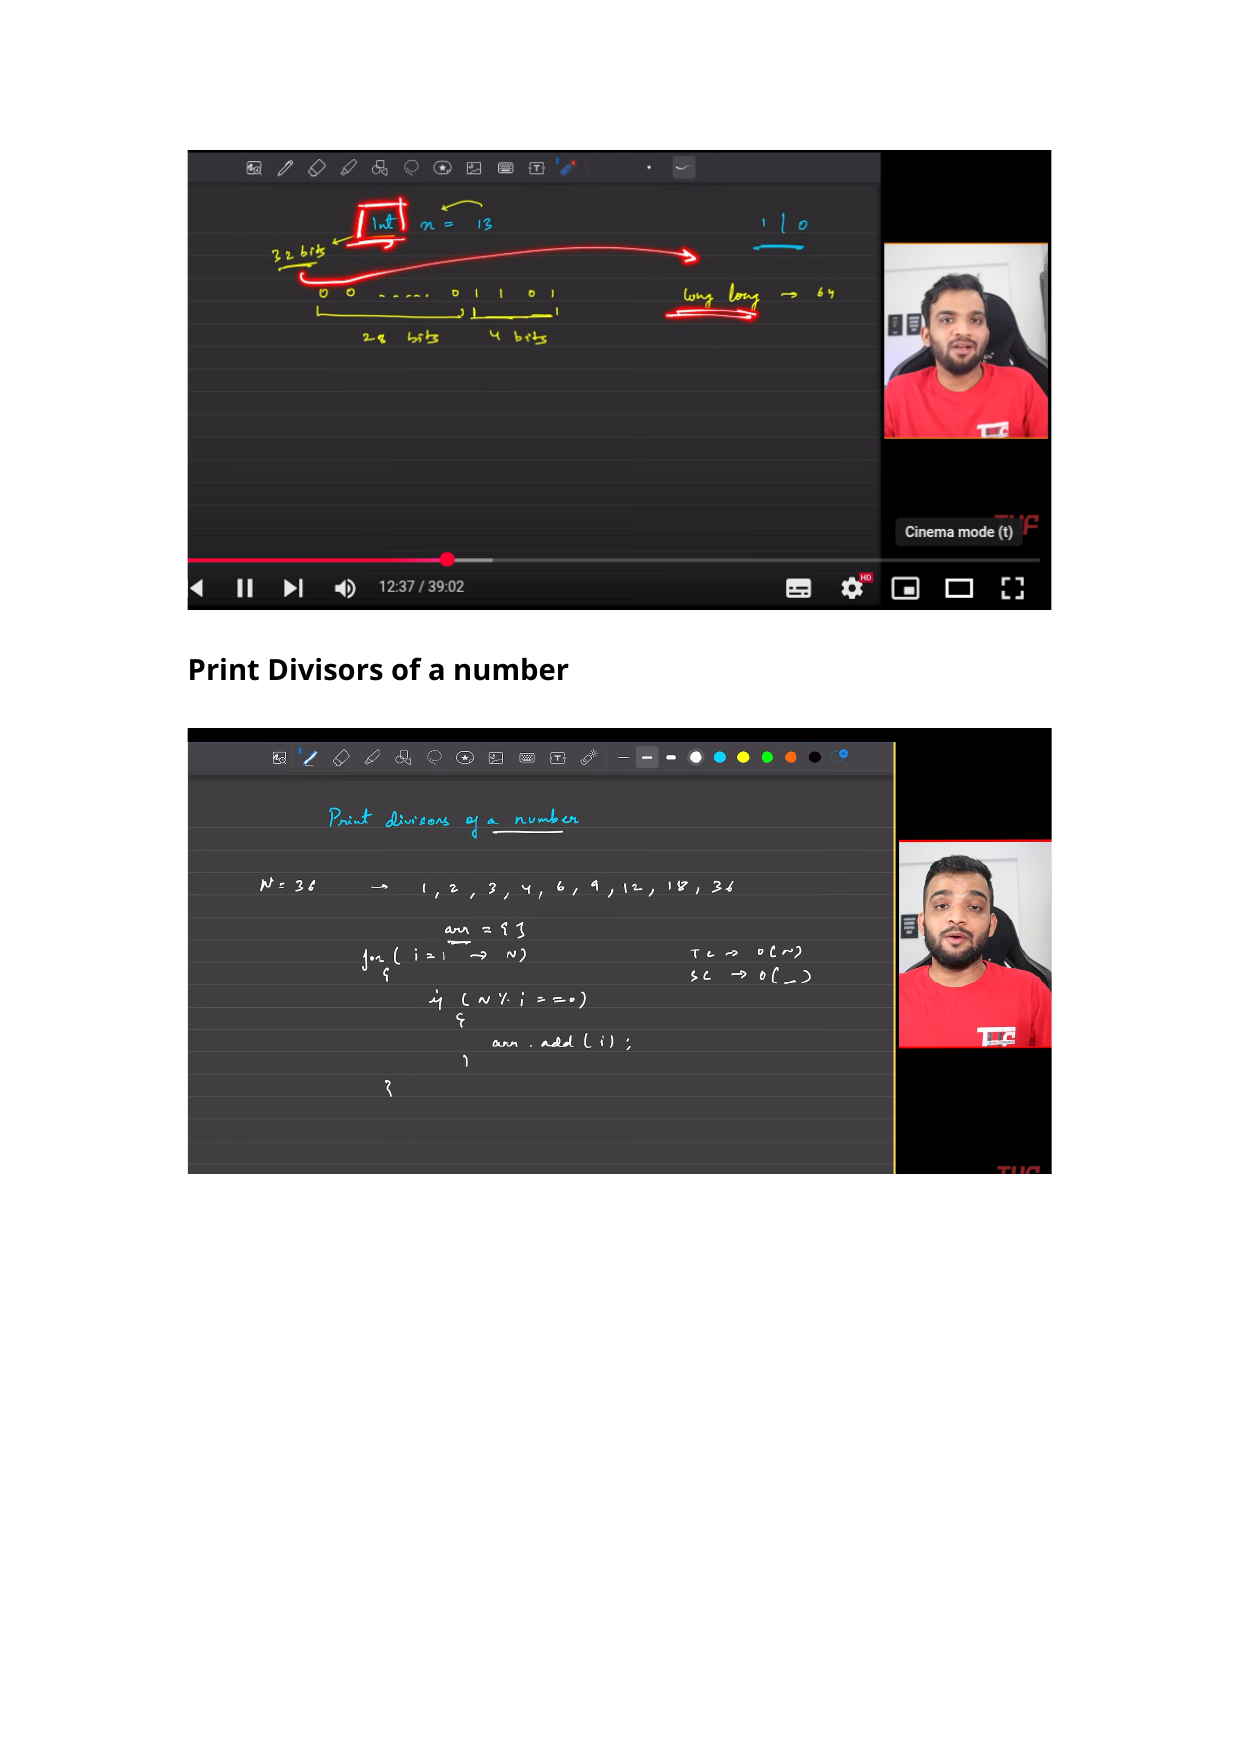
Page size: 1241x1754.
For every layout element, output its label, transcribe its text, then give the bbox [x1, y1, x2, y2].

picture [187, 150, 1052, 610]
text Print Divisors of a number [187, 649, 1053, 689]
picture [187, 728, 1052, 1174]
